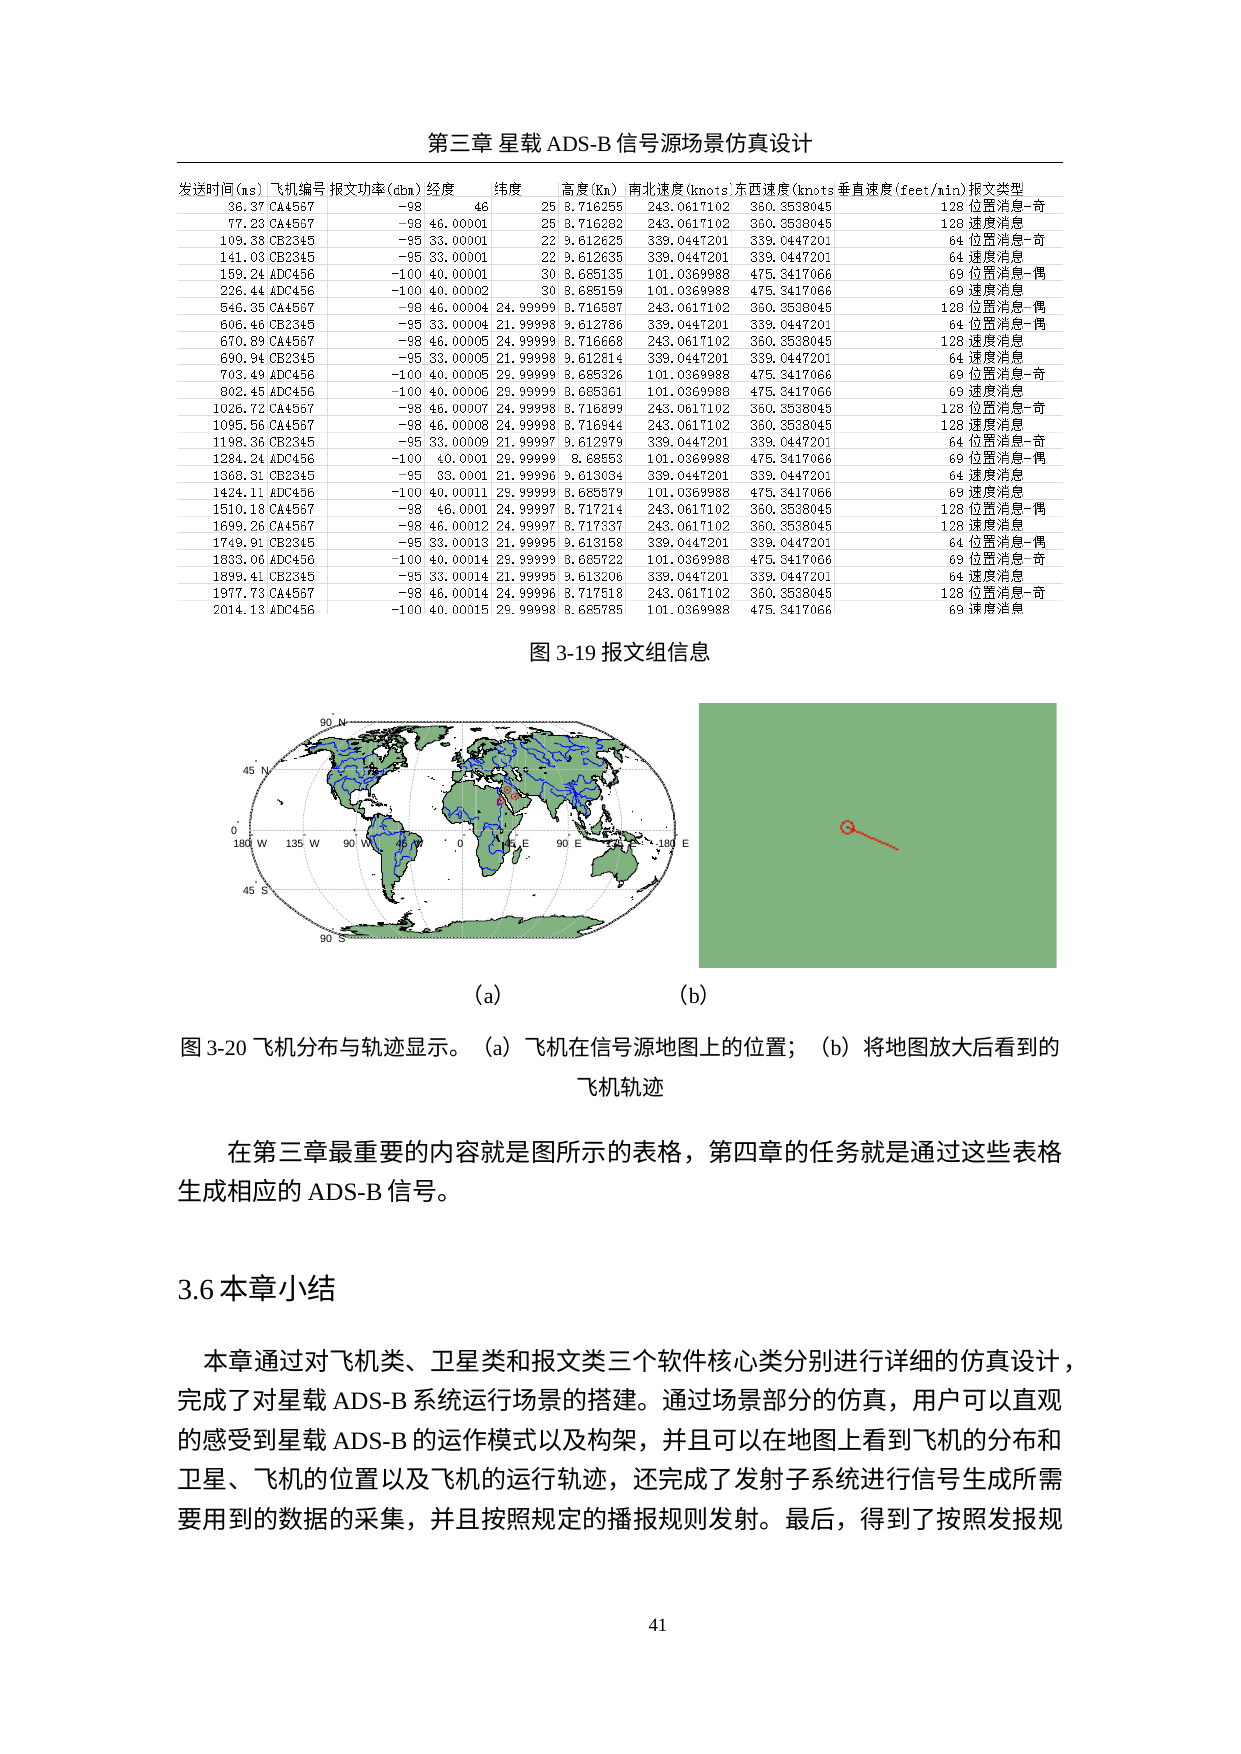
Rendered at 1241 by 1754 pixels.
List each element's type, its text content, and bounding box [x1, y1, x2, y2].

picture [698, 703, 1057, 968]
text 在第三章最重要的内容就是图所示的表格，第四章的任务就是通过这些表格生成相应的ADS-B信号。 [177, 1131, 1063, 1210]
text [177, 1339, 1063, 1538]
text 图3-20 飞机分布与轨迹显示。（a）飞机在信号源地图上的位置；（b）将地图放大后看到的飞机轨迹 [177, 1026, 1063, 1106]
text 图3-19 报文组信息 [177, 631, 1063, 671]
text 3.6本章小结 [177, 1247, 1063, 1327]
text （a） （b） [177, 974, 1063, 1014]
picture [177, 182, 1063, 614]
